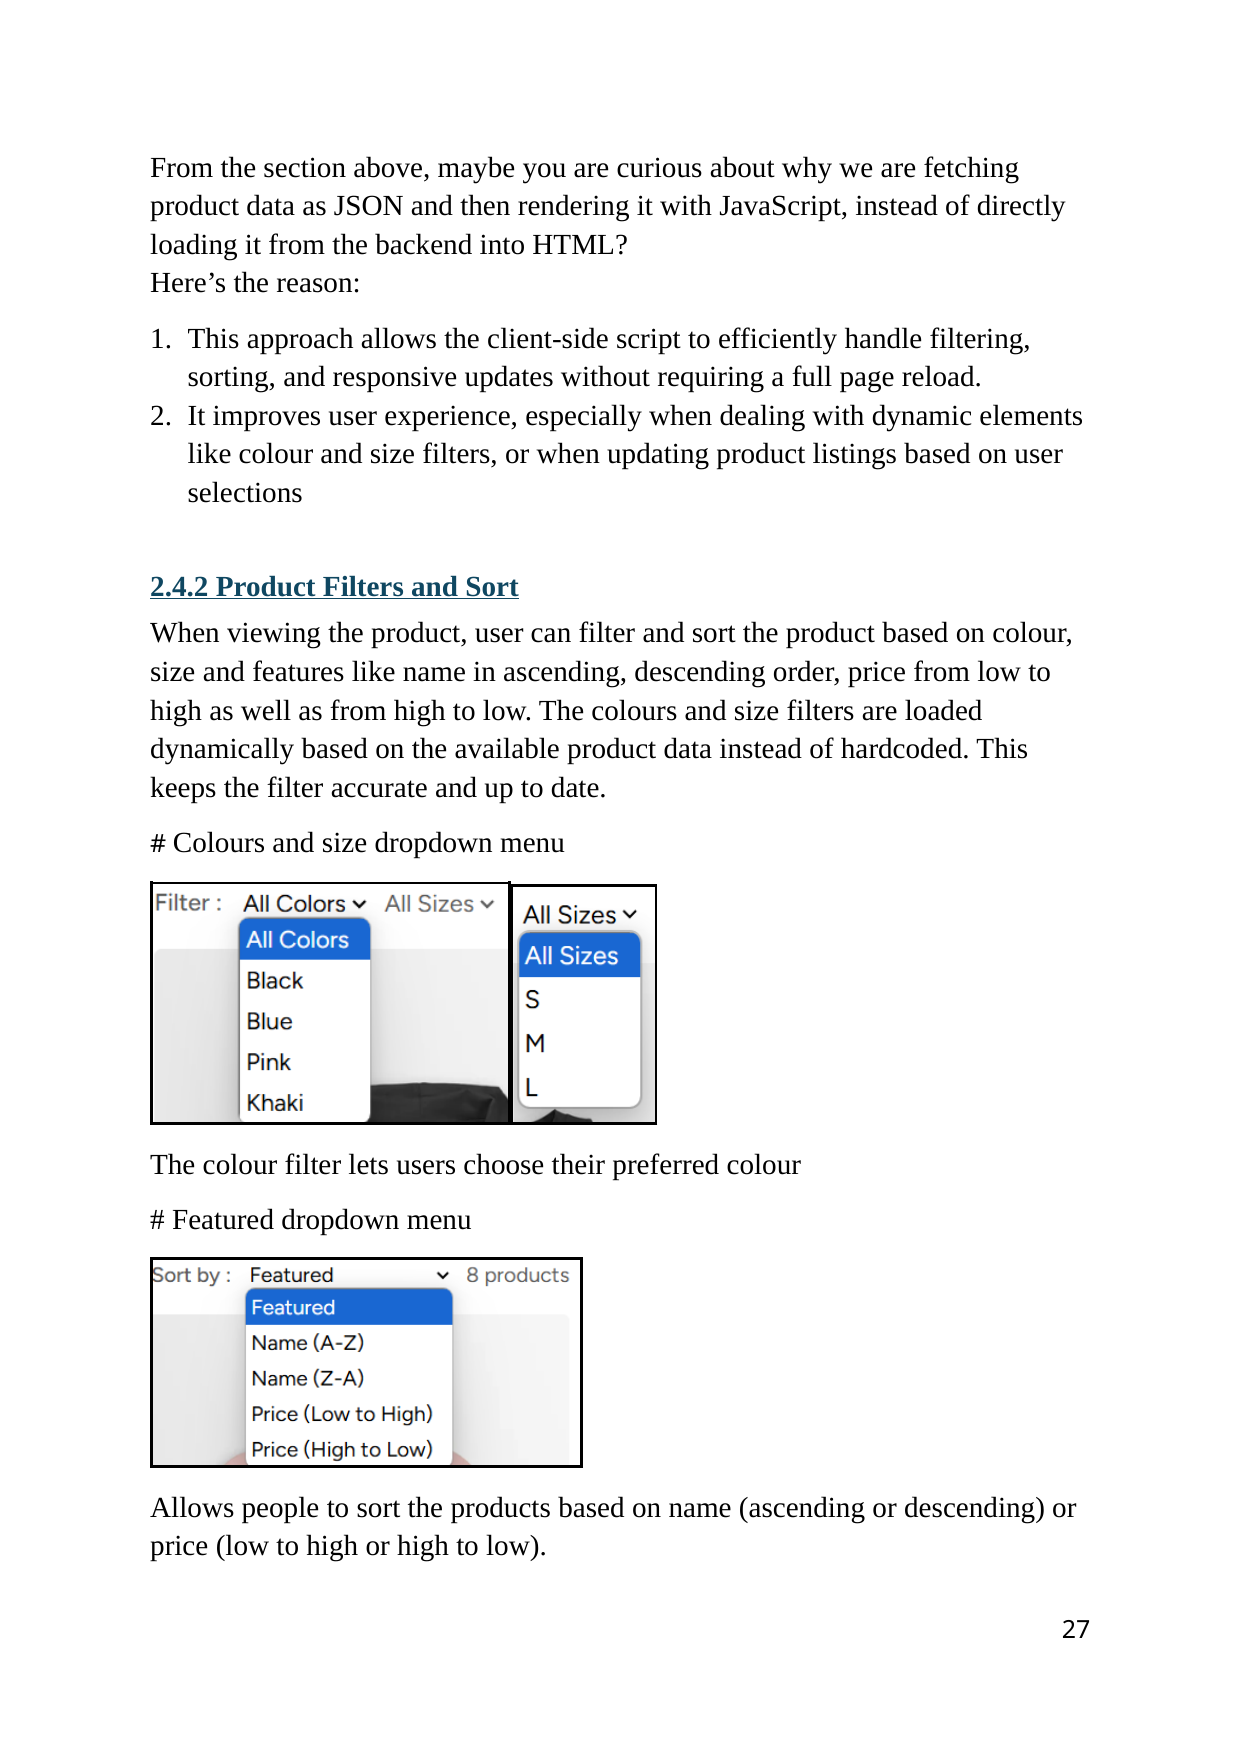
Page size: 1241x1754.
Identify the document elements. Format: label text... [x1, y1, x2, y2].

text # Colours and size dropdown menu [150, 825, 1090, 859]
picture [513, 887, 655, 1122]
picture [153, 884, 508, 1122]
picture [153, 1260, 580, 1465]
list It improves user experience, especially when dealing with dynamic elements like colour and size filters, or when updating product listings based on user selections [150, 398, 1090, 508]
list This approach allows the client-side script to efficiently handle filtering, sorting, and responsive updates without requiring a full page reload. [150, 321, 1090, 393]
text From the section above, maybe you are curious about why we are fetching product data as JSON and then rendering it with JavaScript, instead of directly loading it from the backend into HTML? Here’s the reason: [150, 150, 1090, 299]
subtitle 2.4.2 Product Filters and Sort [150, 569, 1090, 602]
text The colour filter lets users choose their preferred colour [150, 1147, 1090, 1180]
text When viewing the product, user can filter and sort the product based on colour, size and features like name in ascending, descending order, price from low to high as well as from high to low. The colours and size filters are loaded dynamically based on the available product data instead of hardcoded. This keeps the filter accurate and up to date. [150, 616, 1090, 803]
text # Featured dropdown menu [150, 1202, 1090, 1236]
text Allows people to sort the products based on name (ascending or descending) or price (low to high or high to low). [150, 1490, 1090, 1562]
